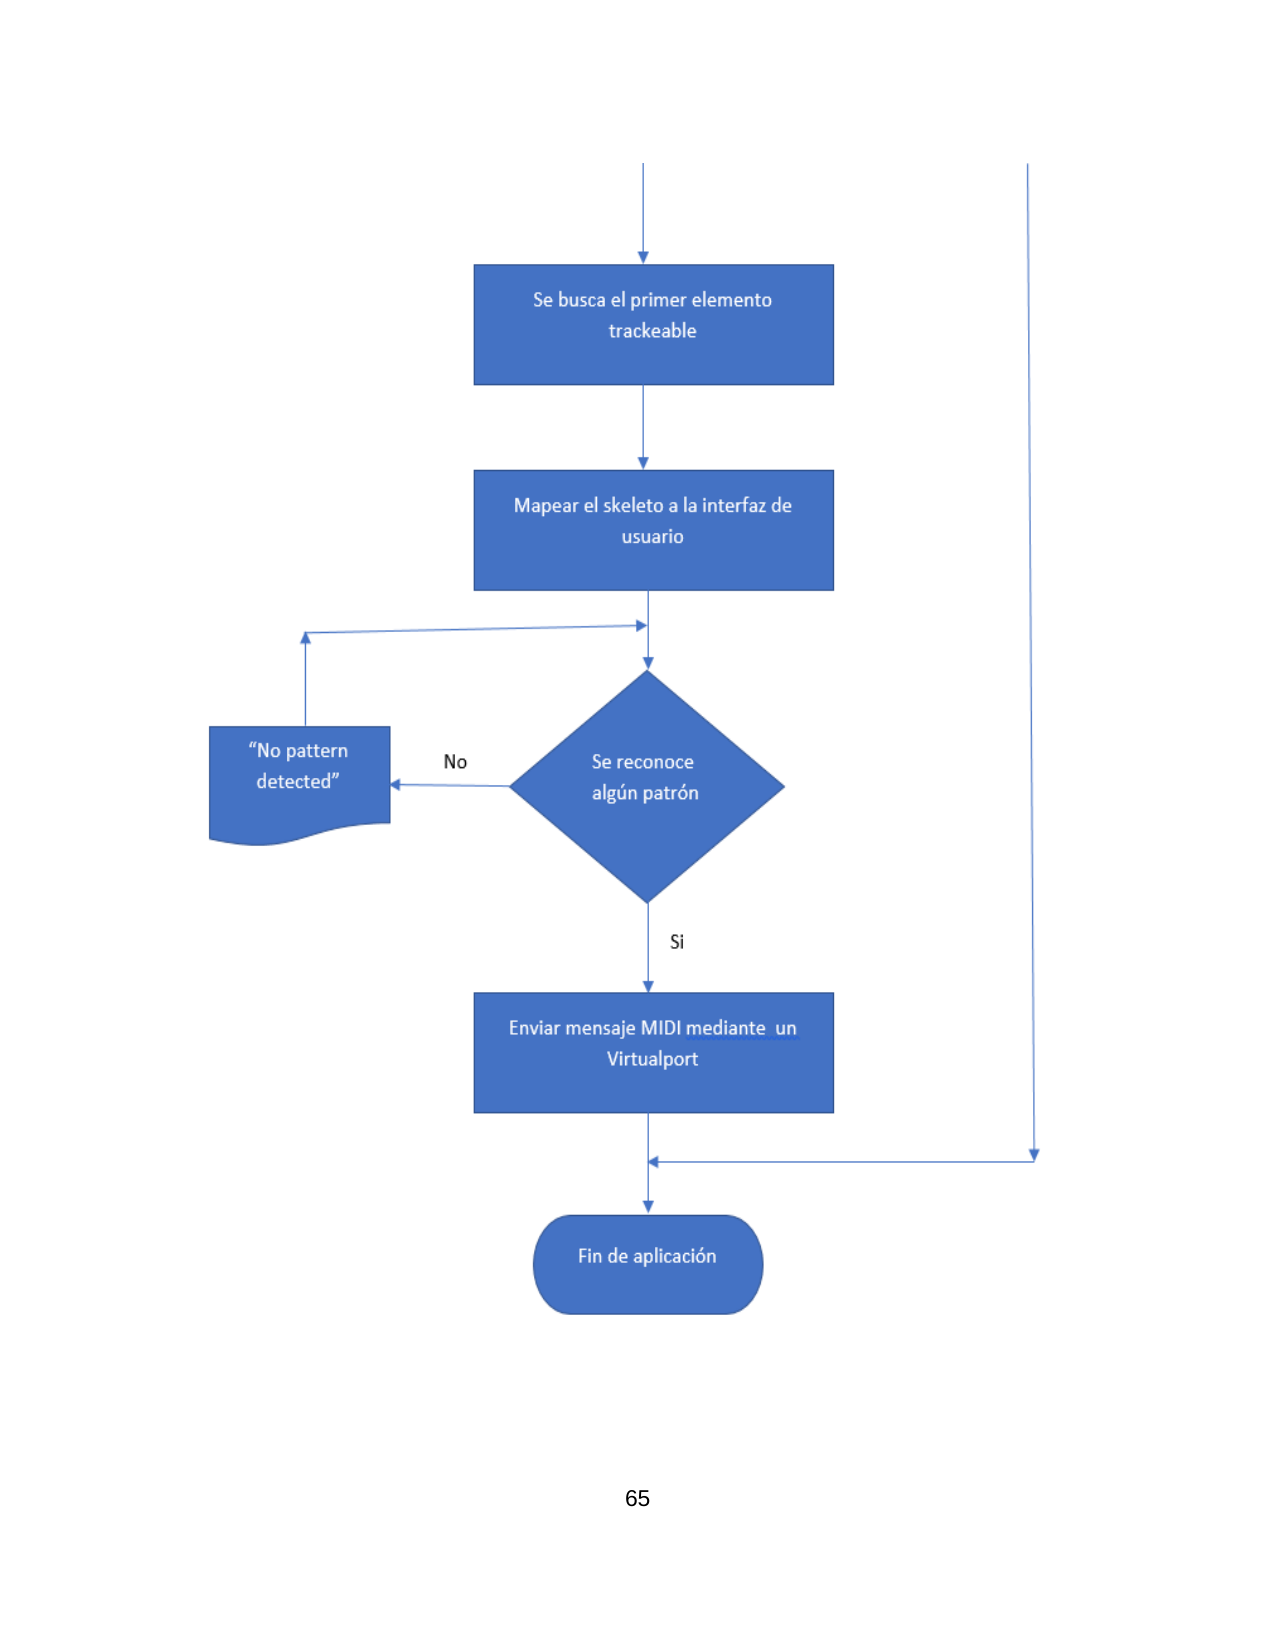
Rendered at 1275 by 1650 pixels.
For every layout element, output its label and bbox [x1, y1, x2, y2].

picture [189, 163, 1080, 1353]
